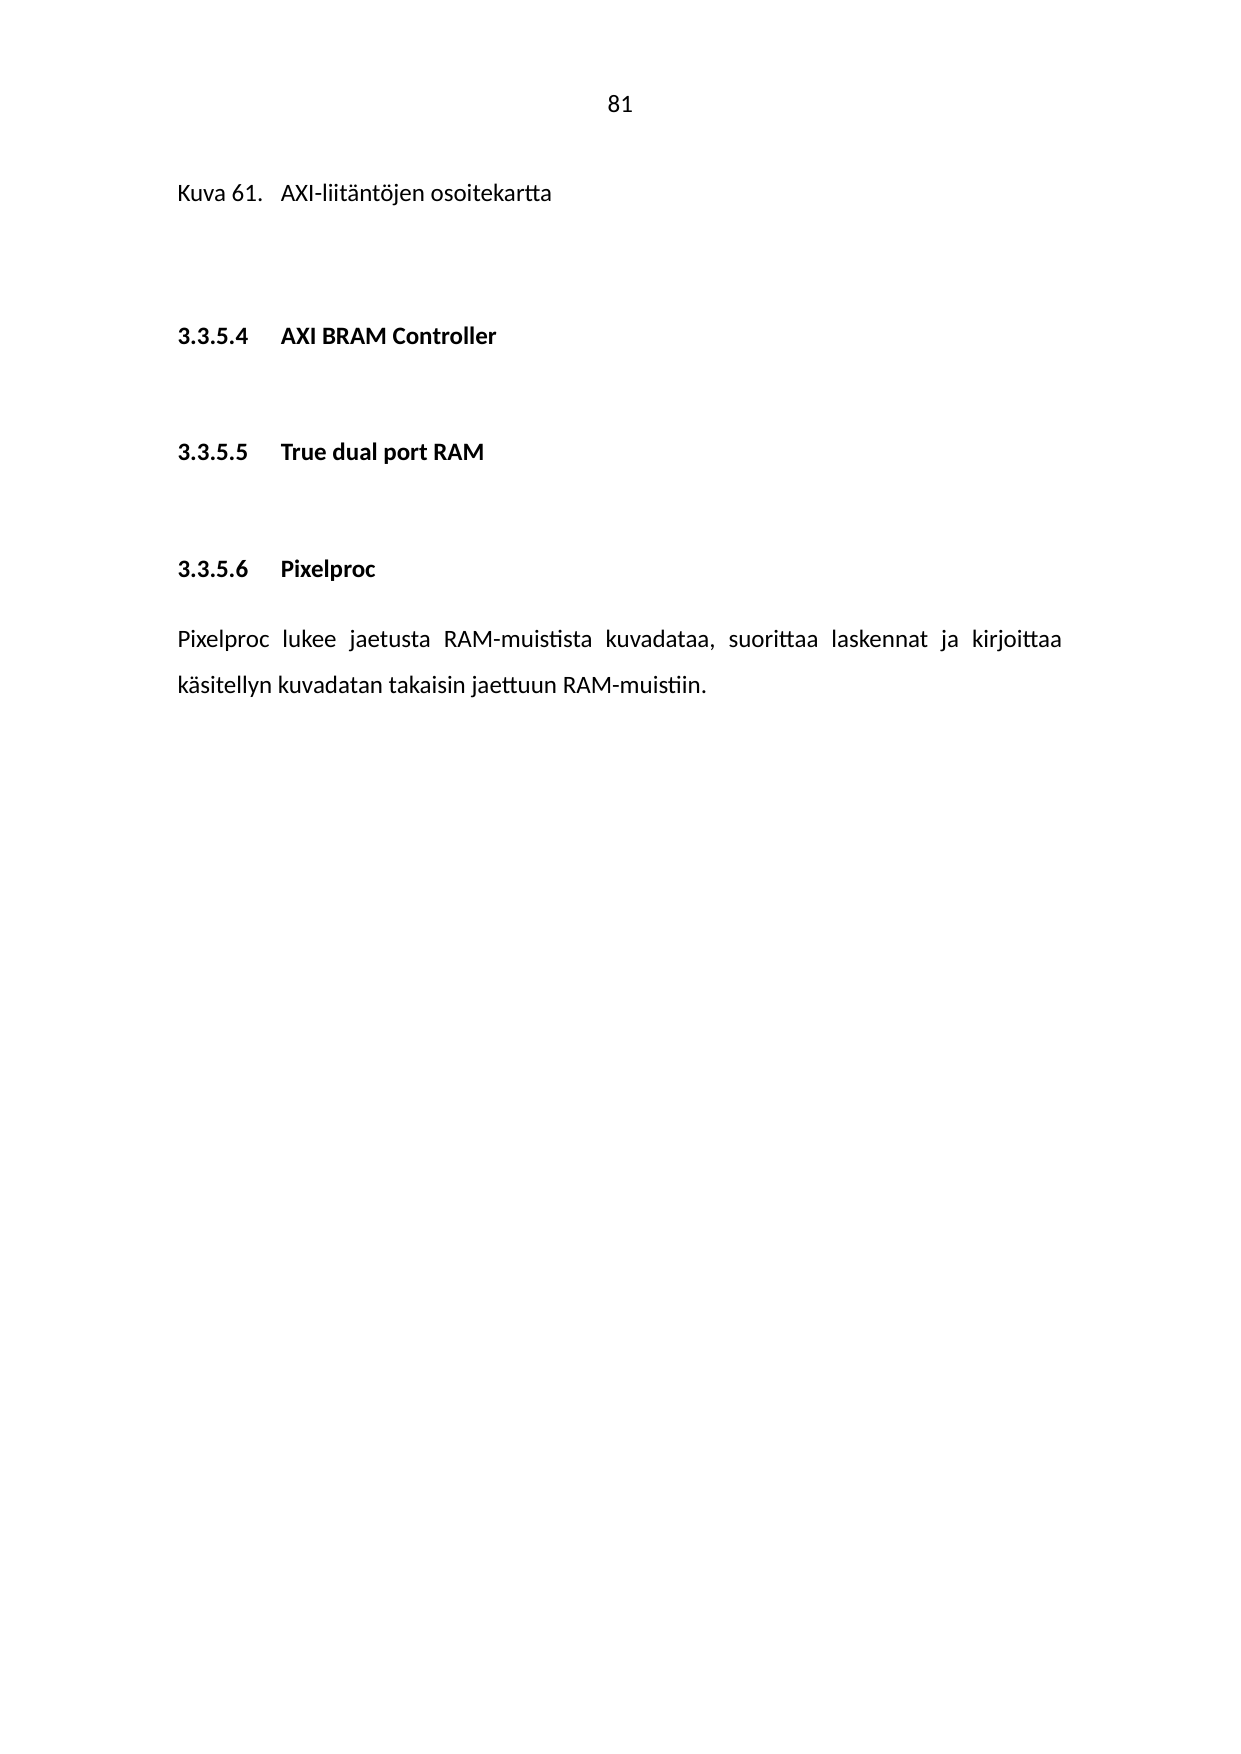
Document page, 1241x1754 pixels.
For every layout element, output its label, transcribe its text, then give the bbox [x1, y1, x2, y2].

subtitle True dual port RAM [177, 436, 1063, 467]
subtitle Pixelproc [177, 553, 1063, 583]
text Kuva 61. AXI-liitäntöjen osoitekartta [177, 177, 1063, 208]
text Pixelproc lukee jaetusta RAM-muistista kuvadataa, suorittaa laskennat ja kirjoittaa käsitellyn kuvadatan takaisin jaettuun RAM-muistiin. [177, 624, 1063, 700]
subtitle AXI BRAM Controller [177, 320, 1063, 351]
